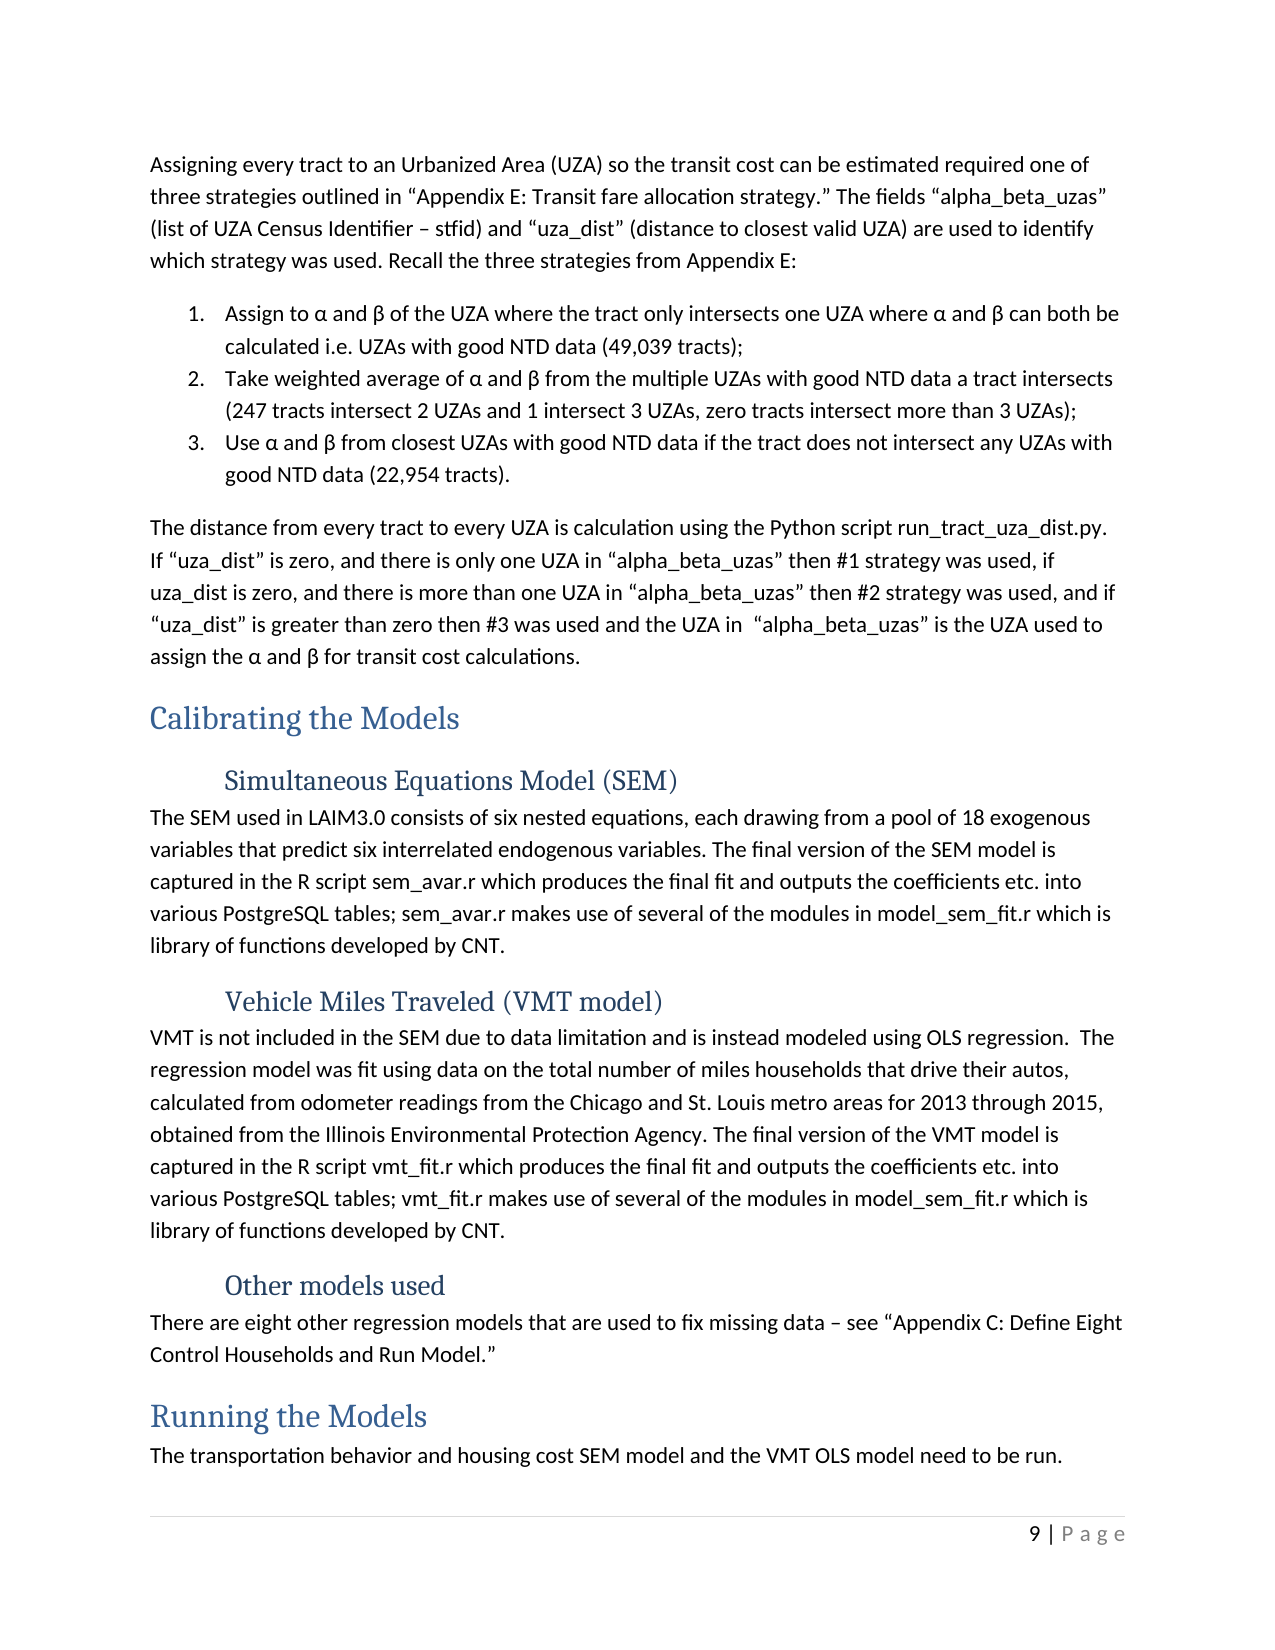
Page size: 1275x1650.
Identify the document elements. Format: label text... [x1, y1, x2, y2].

text The transportation behavior and housing cost SEM model and the VMT OLS model need to be run. [150, 1441, 1125, 1469]
subtitle Running the Models [150, 1397, 1125, 1436]
text The distance from every tract to every UZA is calculation using the Python script run_tract_uza_dist.py. If “uza_dist” is zero, and there is only one UZA in “alpha_beta_uzas” then #1 strategy was used, if uza_dist is zero, and there is more than one UZA in “alpha_beta_uzas” then #2 strategy was used, and if “uza_dist” is greater than zero then #3 was used and the UZA in “alpha_beta_uzas” is the UZA used to assign the α and β for transit cost calculations. [150, 513, 1125, 670]
list Take weighted average of α and β from the multiple UZAs with good NTD data a tract intersects (247 tracts intersect 2 UZAs and 1 intersect 3 UZAs, zero tracts intersect more than 3 UZAs); [187, 364, 1125, 424]
subtitle Other models used [150, 1269, 1125, 1303]
subtitle Simultaneous Equations Model (SEM) [150, 764, 1125, 798]
list Use α and β from closest UZAs with good NTD data if the tract does not intersect any UZAs with good NTD data (22,954 tracts). [187, 428, 1125, 488]
text VMT is not included in the SEM due to data limitation and is instead modeled using OLS regression. The regression model was fit using data on the total number of miles households that drive their autos, calculated from odometer readings from the Chicago and St. Louis metro areas for 2013 through 2015, obtained from the Illinois Environmental Protection Agency. The final version of the VMT model is captured in the R script vmt_fit.r which produces the final fit and outputs the coefficients etc. into various PostgreSQL tables; vmt_fit.r makes use of several of the modules in model_sem_fit.r which is library of functions developed by CNT. [150, 1023, 1125, 1244]
text There are eight other regression models that are used to fix missing data – see “Appendix C: Define Eight Control Households and Run Model.” [150, 1308, 1125, 1368]
text The SEM used in LAIM3.0 consists of six nested equations, each drawing from a pool of 18 exogenous variables that predict six interrelated endogenous variables. The final version of the SEM model is captured in the R script sem_avar.r which produces the final fit and outputs the coefficients etc. into various PostgreSQL tables; sem_avar.r makes use of several of the modules in model_sem_fit.r which is library of functions developed by CNT. [150, 803, 1125, 960]
subtitle Calibrating the Models [150, 699, 1125, 738]
text Assigning every tract to an Urbanized Area (UZA) so the transit cost can be estimated required one of three strategies outlined in “Appendix E: Transit fare allocation strategy.” The fields “alpha_beta_uzas” (list of UZA Census Identifier – stfid) and “uza_dist” (distance to closest valid UZA) are used to identify which strategy was used. Recall the three strategies from Appendix E: [150, 150, 1125, 274]
subtitle Vehicle Miles Traveled (VMT model) [150, 985, 1125, 1018]
list Assign to α and β of the UZA where the tract only intersects one UZA where α and β can both be calculated i.e. UZAs with good NTD data (49,039 tracts); [187, 299, 1125, 360]
